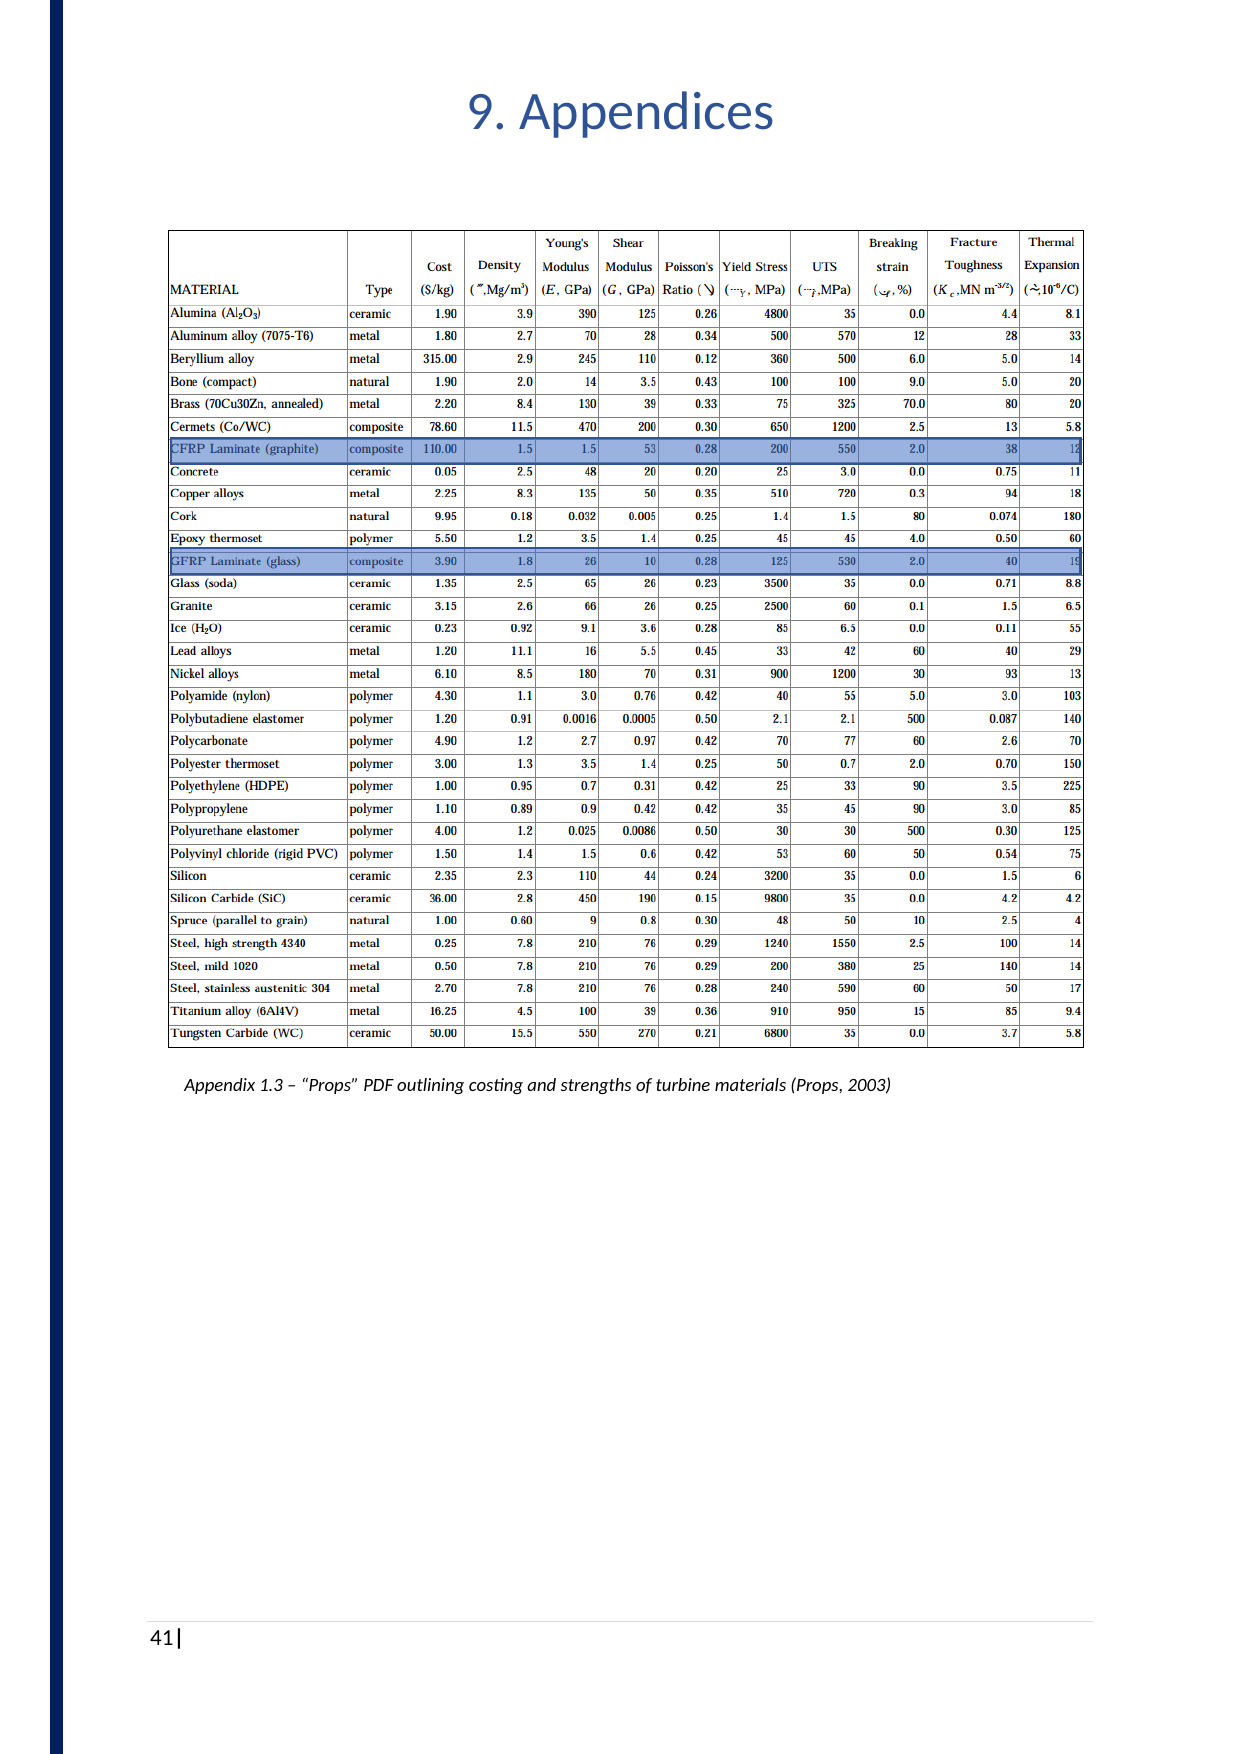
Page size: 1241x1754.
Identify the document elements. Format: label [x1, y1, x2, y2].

picture [148, 220, 1094, 1051]
